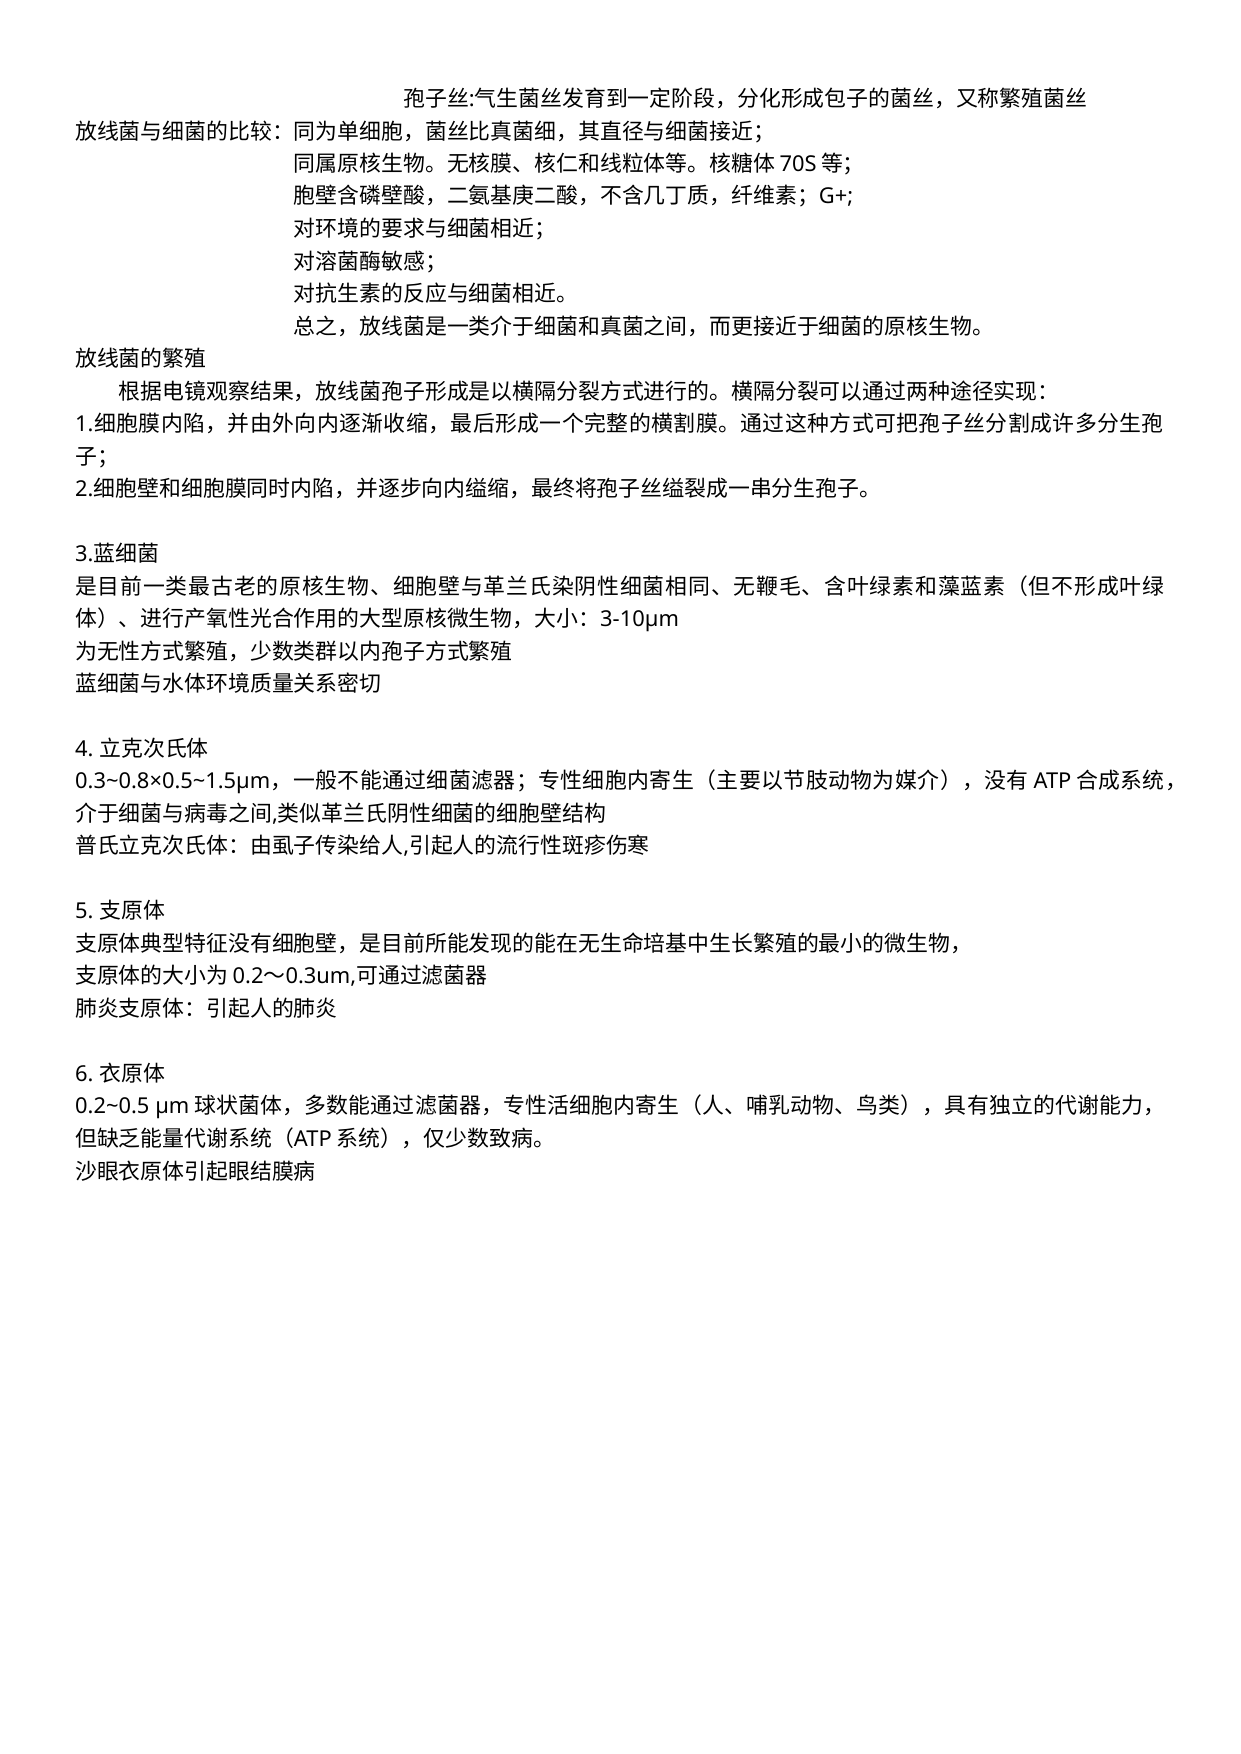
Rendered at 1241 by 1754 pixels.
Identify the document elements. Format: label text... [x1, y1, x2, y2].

text 沙眼衣原体引起眼结膜病 [75, 1153, 1165, 1186]
text 3.蓝细菌 [75, 536, 1165, 568]
text 为无性方式繁殖，少数类群以内孢子方式繁殖 [75, 633, 1165, 666]
text 支原体典型特征没有细胞壁，是目前所能发现的能在无生命培基中生长繁殖的最小的微生物， [75, 926, 1165, 958]
text 5. 支原体 [75, 893, 1165, 926]
text 4. 立克次氏体 [75, 731, 1165, 763]
text 对抗生素的反应与细菌相近。 [75, 276, 1165, 308]
text 0.2~0.5 μm球状菌体，多数能通过滤菌器，专性活细胞内寄生（人、哺乳动物、鸟类），具有独立的代谢能力，但缺乏能量代谢系统（ATP系统），仅少数致病。 [75, 1088, 1165, 1153]
text 是目前一类最古老的原核生物、细胞壁与革兰氏染阴性细菌相同、无鞭毛、含叶绿素和藻蓝素（但不形成叶绿体）、进行产氧性光合作用的大型原核微生物，大小：3-10μm [75, 568, 1165, 633]
text 蓝细菌与水体环境质量关系密切 [75, 666, 1165, 698]
text 对环境的要求与细菌相近； [75, 211, 1165, 243]
text 6. 衣原体 [75, 1056, 1165, 1088]
text 2.细胞壁和细胞膜同时内陷，并逐步向内缢缩，最终将孢子丝缢裂成一串分生孢子。 [75, 471, 1165, 503]
text 1.细胞膜内陷，并由外向内逐渐收缩，最后形成一个完整的横割膜。通过这种方式可把孢子丝分割成许多分生孢子； [75, 406, 1165, 471]
text 放线菌的繁殖 [75, 341, 1165, 373]
text 肺炎支原体：引起人的肺炎 [75, 991, 1165, 1023]
text 普氏立克次氏体：由虱子传染给人,引起人的流行性斑疹伤寒 [75, 828, 1165, 861]
text 孢子丝:气生菌丝发育到一定阶段，分化形成包子的菌丝，又称繁殖菌丝 [75, 81, 1165, 113]
text 同属原核生物。无核膜、核仁和线粒体等。核糖体70S等； [75, 146, 1165, 178]
text 支原体的大小为0.2～0.3um,可通过滤菌器 [75, 958, 1165, 991]
text 根据电镜观察结果，放线菌孢子形成是以横隔分裂方式进行的。横隔分裂可以通过两种途径实现： [75, 373, 1165, 406]
text 总之，放线菌是一类介于细菌和真菌之间，而更接近于细菌的原核生物。 [75, 308, 1165, 341]
text 0.3~0.8×0.5~1.5μm，一般不能通过细菌滤器；专性细胞内寄生（主要以节肢动物为媒介），没有ATP合成系统，介于细菌与病毒之间,类似革兰氏阴性细菌的细胞壁结构 [75, 763, 1165, 828]
text 对溶菌酶敏感； [75, 243, 1165, 276]
text 胞壁含磷壁酸，二氨基庚二酸，不含几丁质，纤维素；G+; [75, 178, 1165, 211]
text 放线菌与细菌的比较：同为单细胞，菌丝比真菌细，其直径与细菌接近； [75, 113, 1165, 146]
